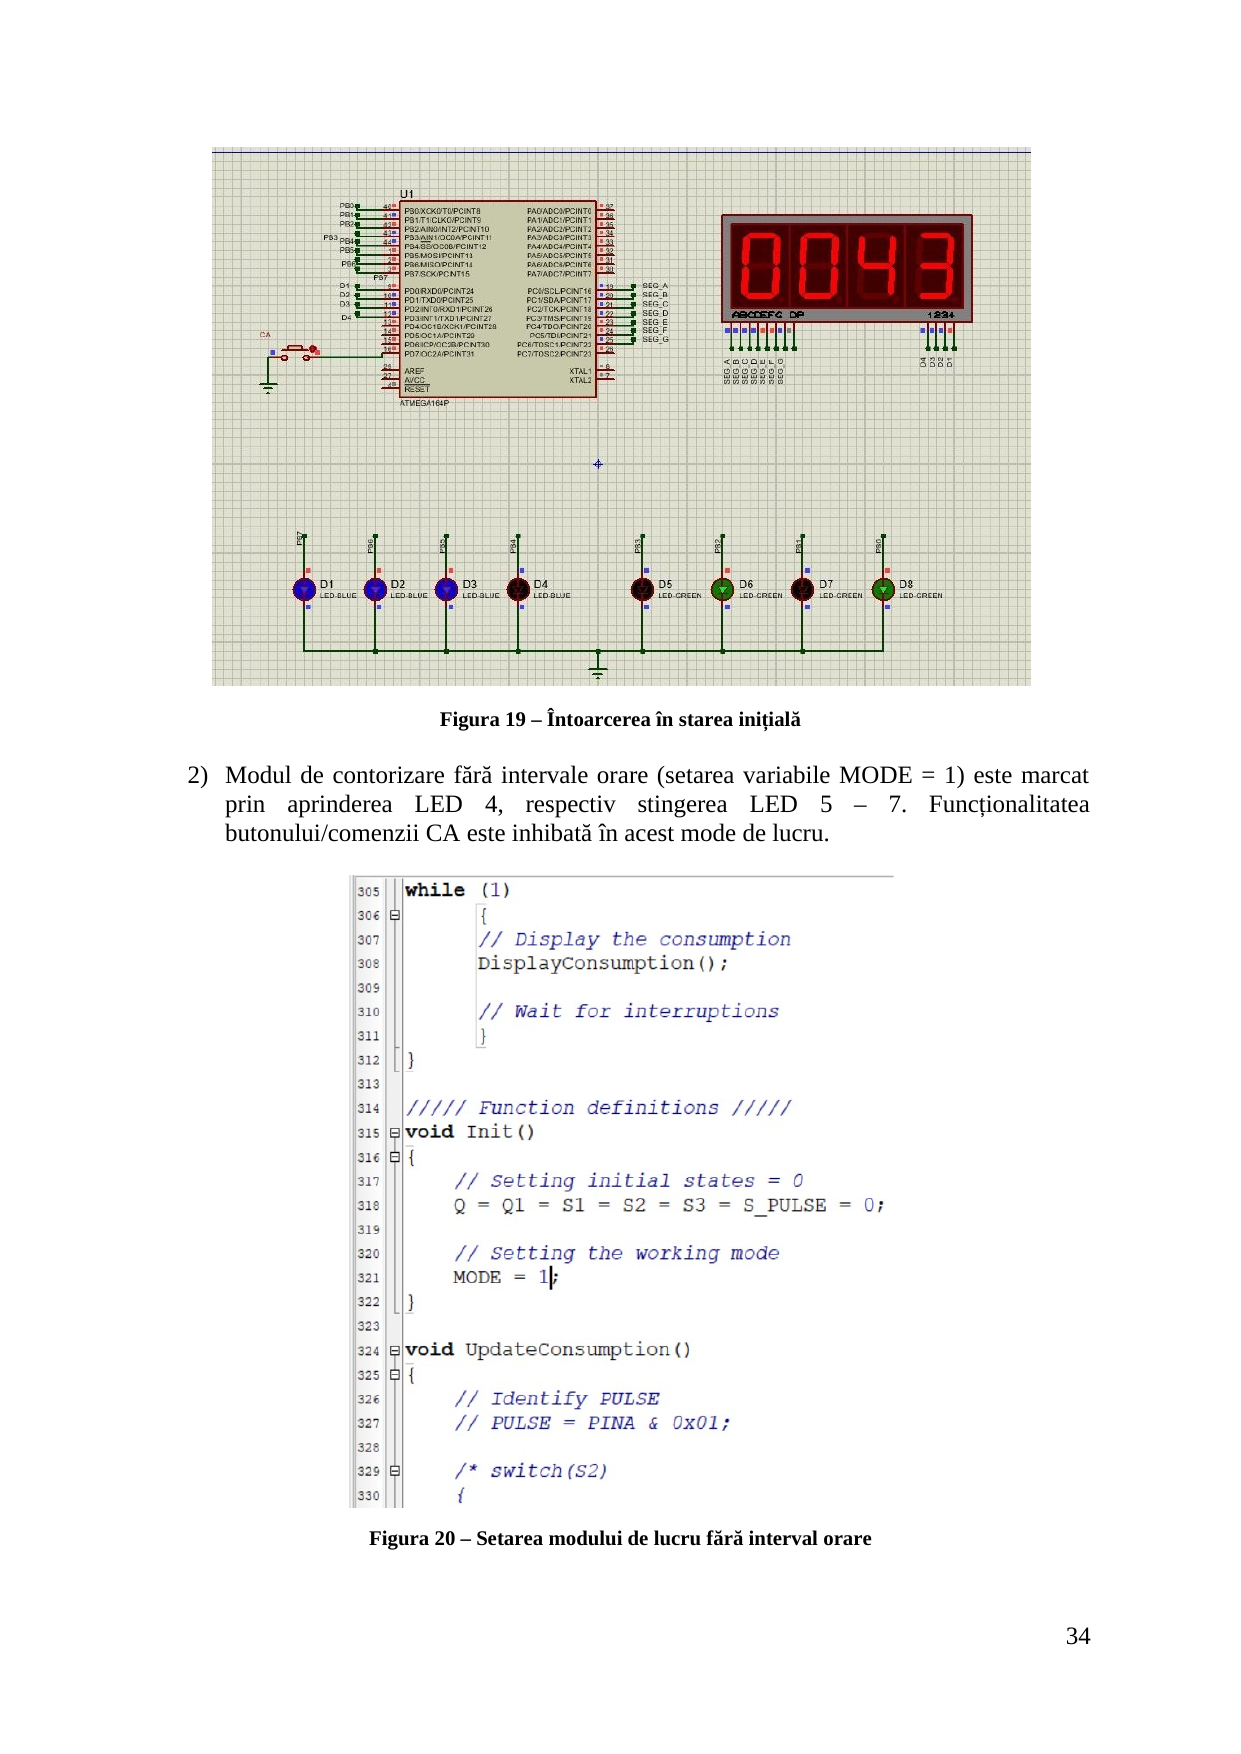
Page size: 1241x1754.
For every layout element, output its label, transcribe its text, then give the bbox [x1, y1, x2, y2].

list Modul de contorizare fără intervale orare (setarea variabile MODE = 1) este marcat prin aprinderea LED 4, respectiv stingerea LED 5 – 7. Funcționalitatea butonului/comenzii CA este inhibată în acest mode de lucru. [187, 760, 1091, 846]
text Figura 19 – Întoarcerea în starea inițială [173, 707, 1067, 731]
picture [212, 147, 1031, 686]
picture [349, 875, 894, 1508]
